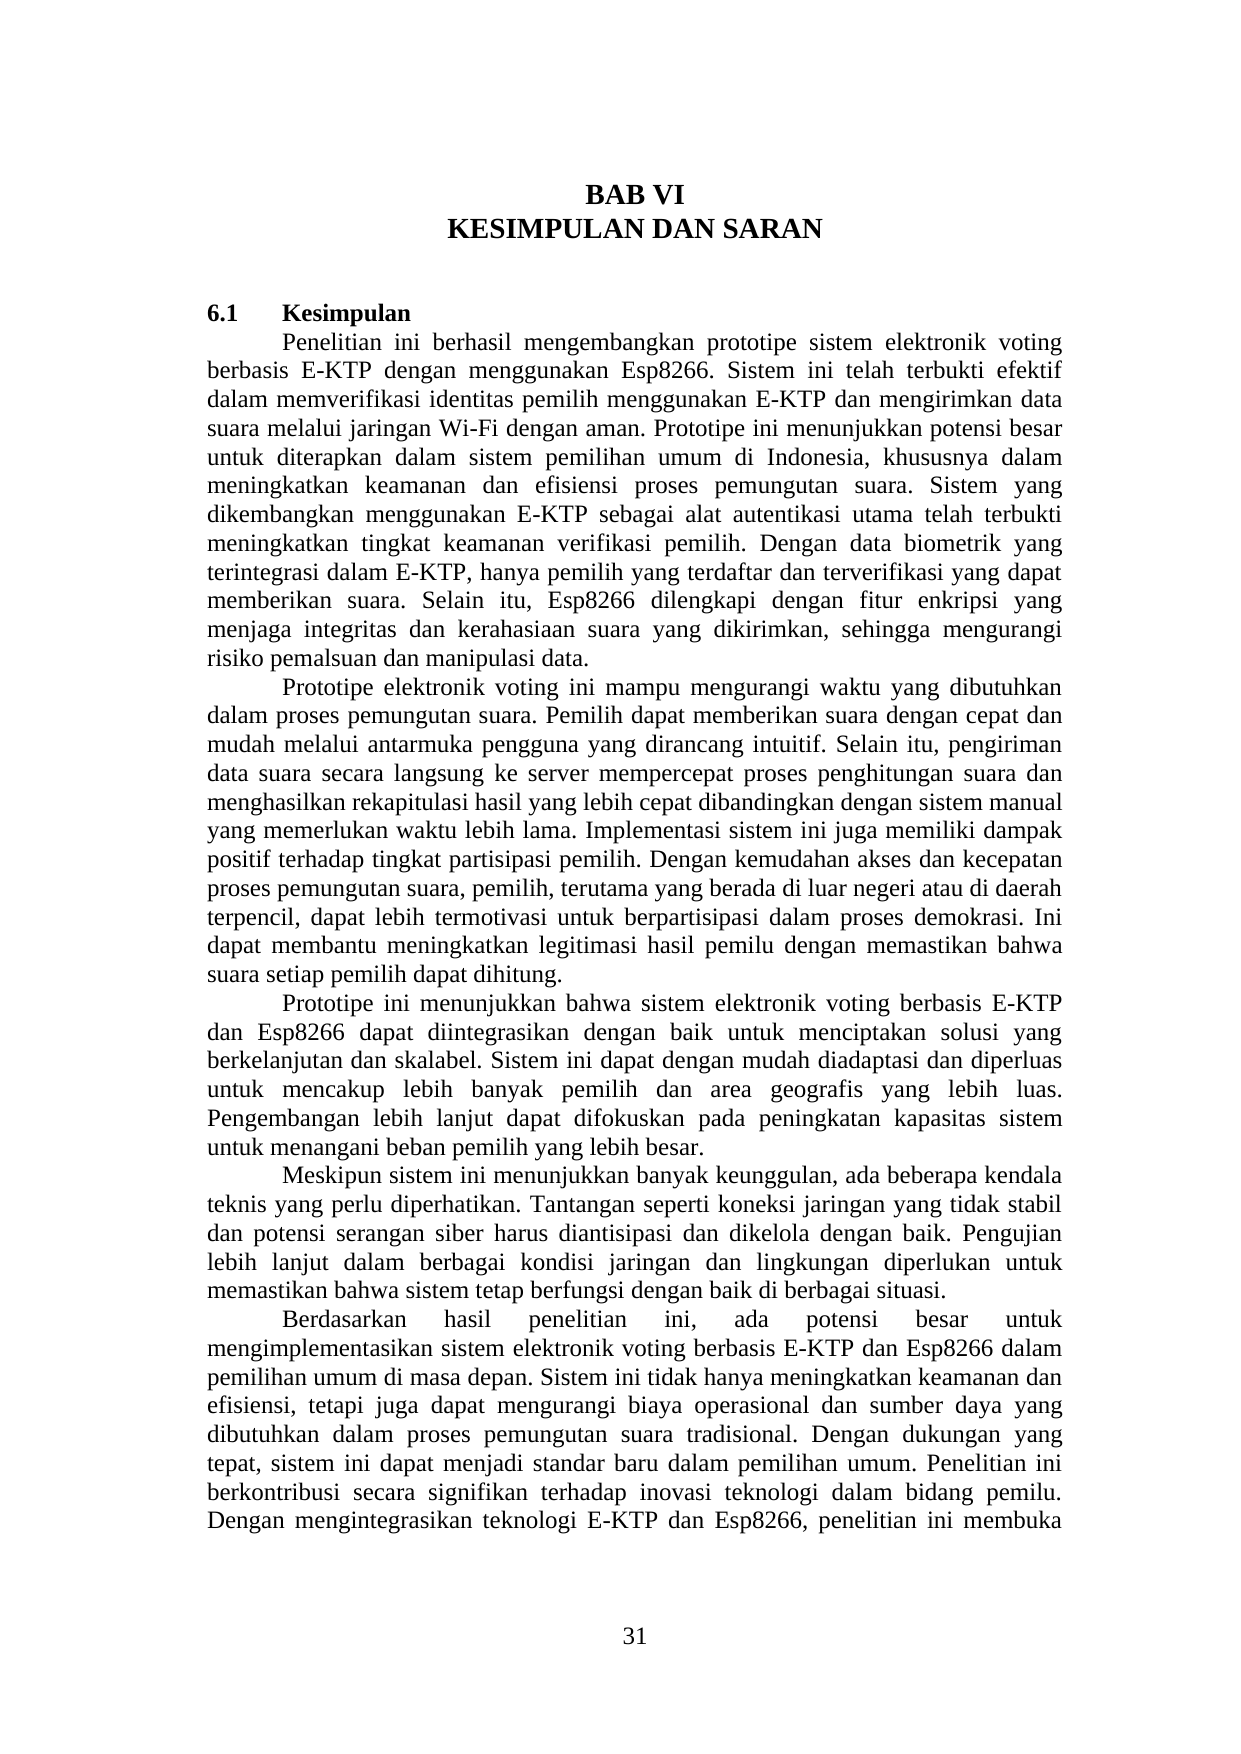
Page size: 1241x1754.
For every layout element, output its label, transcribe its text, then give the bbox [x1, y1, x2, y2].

text Prototipe ini menunjukkan bahwa sistem elektronik voting berbasis E-KTP dan Esp8266 dapat diintegrasikan dengan baik untuk menciptakan solusi yang berkelanjutan dan skalabel. Sistem ini dapat dengan mudah diadaptasi dan diperluas untuk mencakup lebih banyak pemilih dan area geografis yang lebih luas. Pengembangan lebih lanjut dapat difokuskan pada peningkatan kapasitas sistem untuk menangani beban pemilih yang lebih besar. [207, 988, 1063, 1161]
subtitle BAB VI KESIMPULAN DAN SARAN [207, 177, 1063, 244]
text Meskipun sistem ini menunjukkan banyak keunggulan, ada beberapa kendala teknis yang perlu diperhatikan. Tantangan seperti koneksi jaringan yang tidak stabil dan potensi serangan siber harus diantisipasi dan dikelola dengan baik. Pengujian lebih lanjut dalam berbagai kondisi jaringan dan lingkungan diperlukan untuk memastikan bahwa sistem tetap berfungsi dengan baik di berbagai situasi. [207, 1161, 1063, 1304]
subtitle Kesimpulan [207, 298, 1063, 327]
text Prototipe elektronik voting ini mampu mengurangi waktu yang dibutuhkan dalam proses pemungutan suara. Pemilih dapat memberikan suara dengan cepat dan mudah melalui antarmuka pengguna yang dirancang intuitif. Selain itu, pengiriman data suara secara langsung ke server mempercepat proses penghitungan suara dan menghasilkan rekapitulasi hasil yang lebih cepat dibandingkan dengan sistem manual yang memerlukan waktu lebih lama. Implementasi sistem ini juga memiliki dampak positif terhadap tingkat partisipasi pemilih. Dengan kemudahan akses dan kecepatan proses pemungutan suara, pemilih, terutama yang berada di luar negeri atau di daerah terpencil, dapat lebih termotivasi untuk berpartisipasi dalam proses demokrasi. Ini dapat membantu meningkatkan legitimasi hasil pemilu dengan memastikan bahwa suara setiap pemilih dapat dihitung. [207, 672, 1063, 988]
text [207, 1304, 1063, 1534]
text Penelitian ini berhasil mengembangkan prototipe sistem elektronik voting berbasis E-KTP dengan menggunakan Esp8266. Sistem ini telah terbukti efektif dalam memverifikasi identitas pemilih menggunakan E-KTP dan mengirimkan data suara melalui jaringan Wi-Fi dengan aman. Prototipe ini menunjukkan potensi besar untuk diterapkan dalam sistem pemilihan umum di Indonesia, khususnya dalam meningkatkan keamanan dan efisiensi proses pemungutan suara. Sistem yang dikembangkan menggunakan E-KTP sebagai alat autentikasi utama telah terbukti meningkatkan tingkat keamanan verifikasi pemilih. Dengan data biometrik yang terintegrasi dalam E-KTP, hanya pemilih yang terdaftar dan terverifikasi yang dapat memberikan suara. Selain itu, Esp8266 dilengkapi dengan fitur enkripsi yang menjaga integritas dan kerahasiaan suara yang dikirimkan, sehingga mengurangi risiko pemalsuan dan manipulasi data. [207, 327, 1063, 672]
